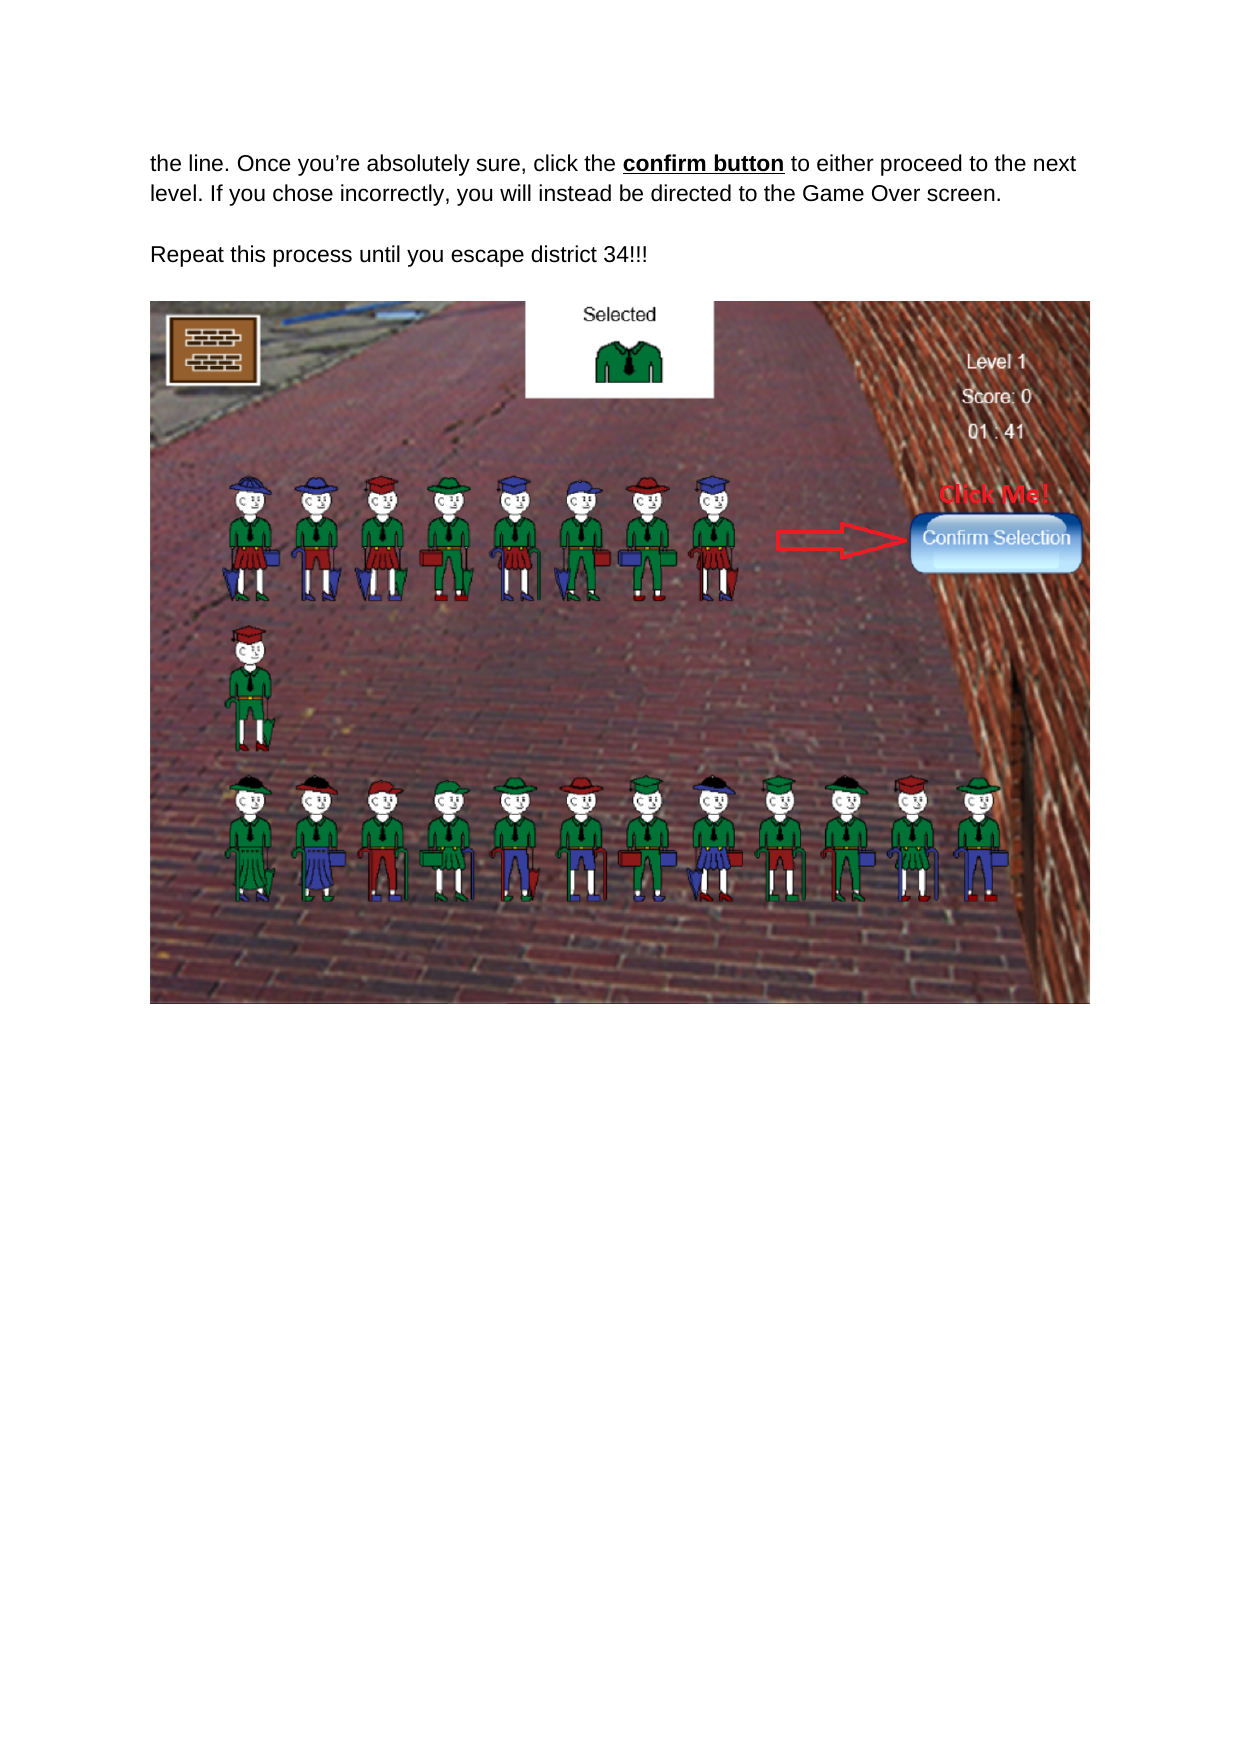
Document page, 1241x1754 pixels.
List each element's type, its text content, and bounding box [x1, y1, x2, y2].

picture [150, 301, 1091, 1004]
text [150, 150, 1090, 207]
text Repeat this process until you escape district 34!!! [150, 210, 1090, 267]
